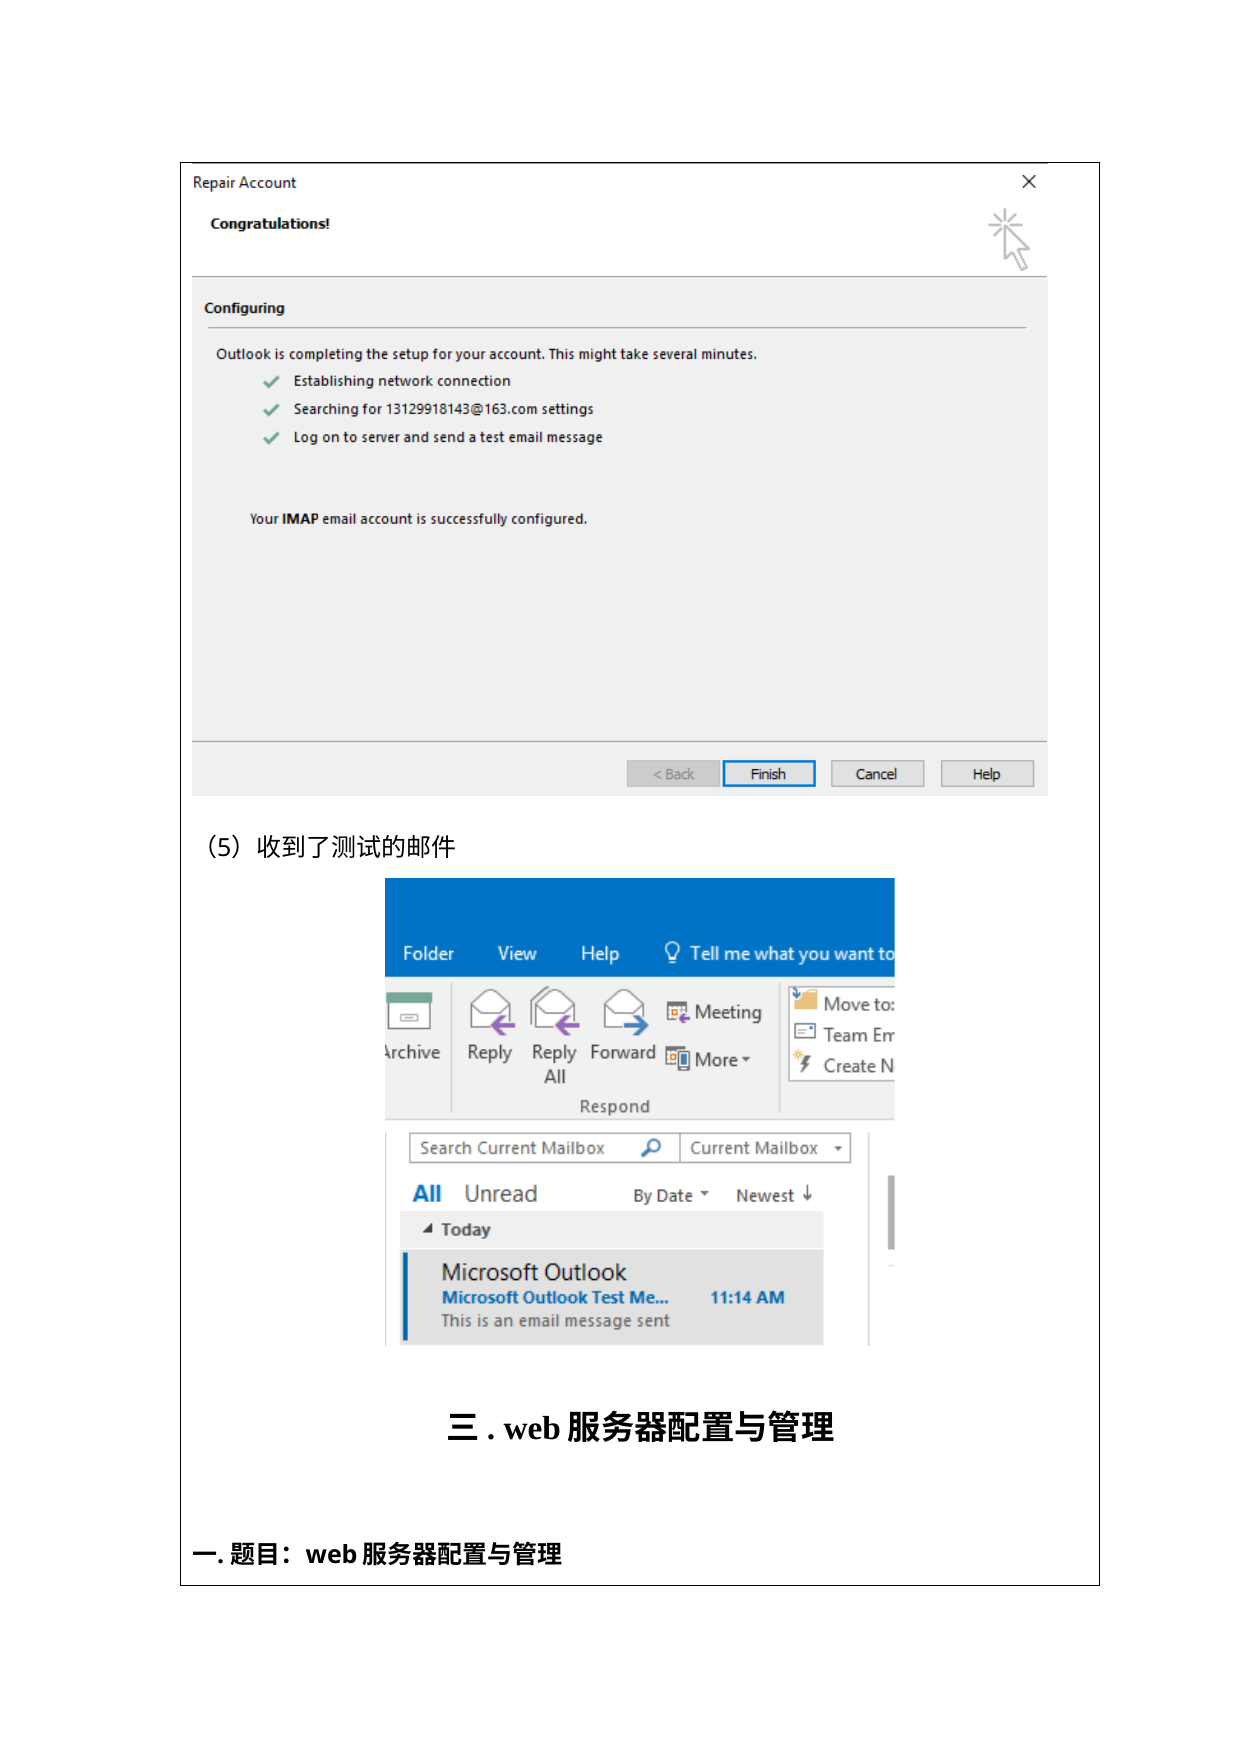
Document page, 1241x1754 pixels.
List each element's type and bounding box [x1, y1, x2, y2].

picture [191, 163, 1048, 796]
table_cell [181, 163, 1099, 1585]
picture [385, 878, 895, 1346]
